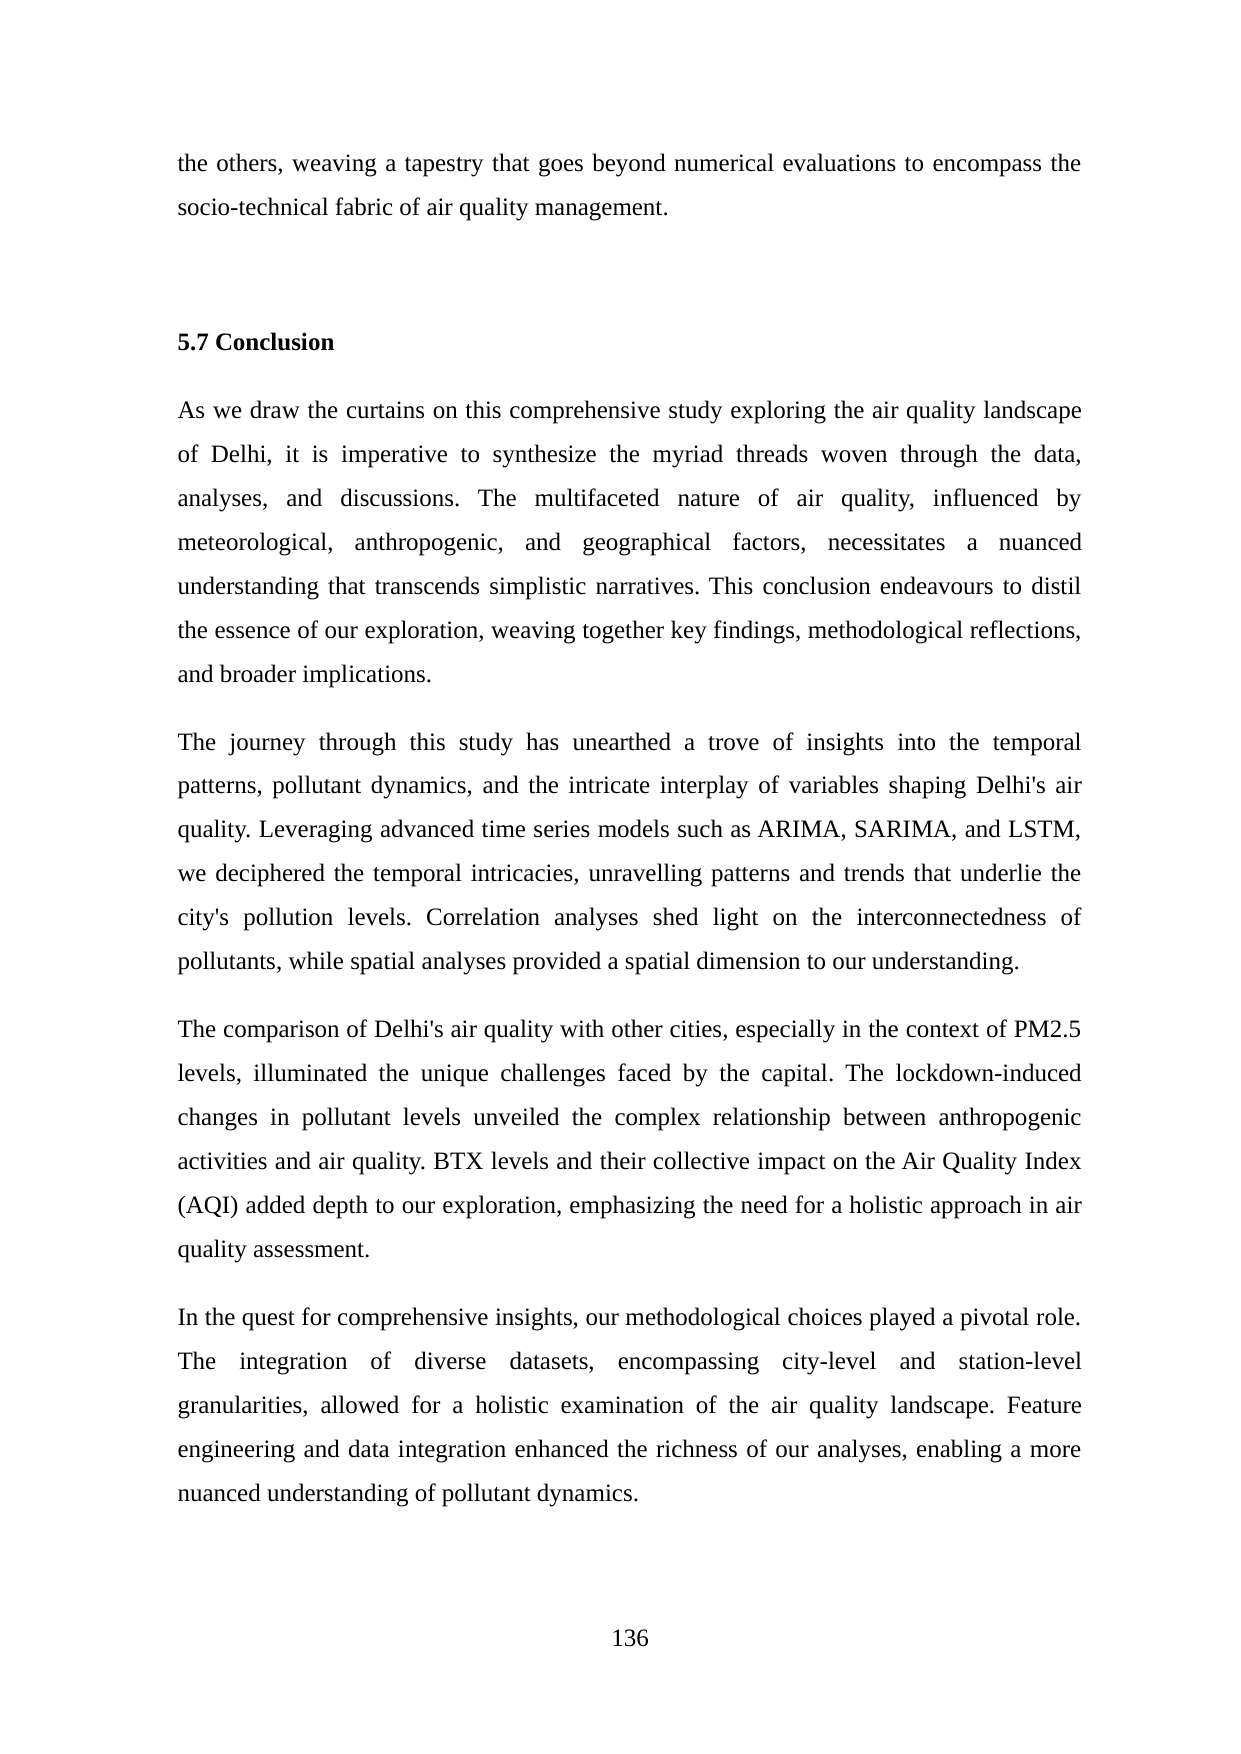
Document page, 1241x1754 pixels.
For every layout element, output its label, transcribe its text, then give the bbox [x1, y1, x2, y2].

text The comparison of Delhi's air quality with other cities, especially in the context of PM2.5 levels, illuminated the unique challenges faced by the capital. The lockdown-induced changes in pollutant levels unveiled the complex relationship between anthropogenic activities and air quality. BTX levels and their collective impact on the Air Quality Index (AQI) added depth to our exploration, emphasizing the need for a holistic approach in air quality assessment. [177, 1014, 1083, 1263]
text In the quest for comprehensive insights, our methodological choices played a pivotal role. The integration of diverse datasets, encompassing city-level and station-level granularities, allowed for a holistic examination of the air quality landscape. Feature engineering and data integration enhanced the richness of our analyses, enabling a more nuanced understanding of pollutant dynamics. [177, 1302, 1083, 1506]
text 5.7 Conclusion [177, 327, 1083, 356]
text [177, 148, 1083, 220]
text As we draw the curtains on this comprehensive study exploring the air quality landscape of Delhi, it is imperative to synthesize the myriad threads woven through the data, analyses, and discussions. The multifaceted nature of air quality, influenced by meteorological, anthropogenic, and geographical factors, necessitates a nuanced understanding that transcends simplistic narratives. This conclusion endeavours to distil the essence of our exploration, weaving together key findings, methodological reflections, and broader implications. [177, 395, 1083, 688]
text The journey through this study has unearthed a trove of insights into the temporal patterns, pollutant dynamics, and the intricate interplay of variables shaping Delhi's air quality. Leveraging advanced time series models such as ARIMA, SARIMA, and LSTM, we deciphered the temporal intricacies, unravelling patterns and trends that underlie the city's pollution levels. Correlation analyses shed light on the interconnectedness of pollutants, while spatial analyses provided a spatial dimension to our understanding. [177, 727, 1083, 975]
